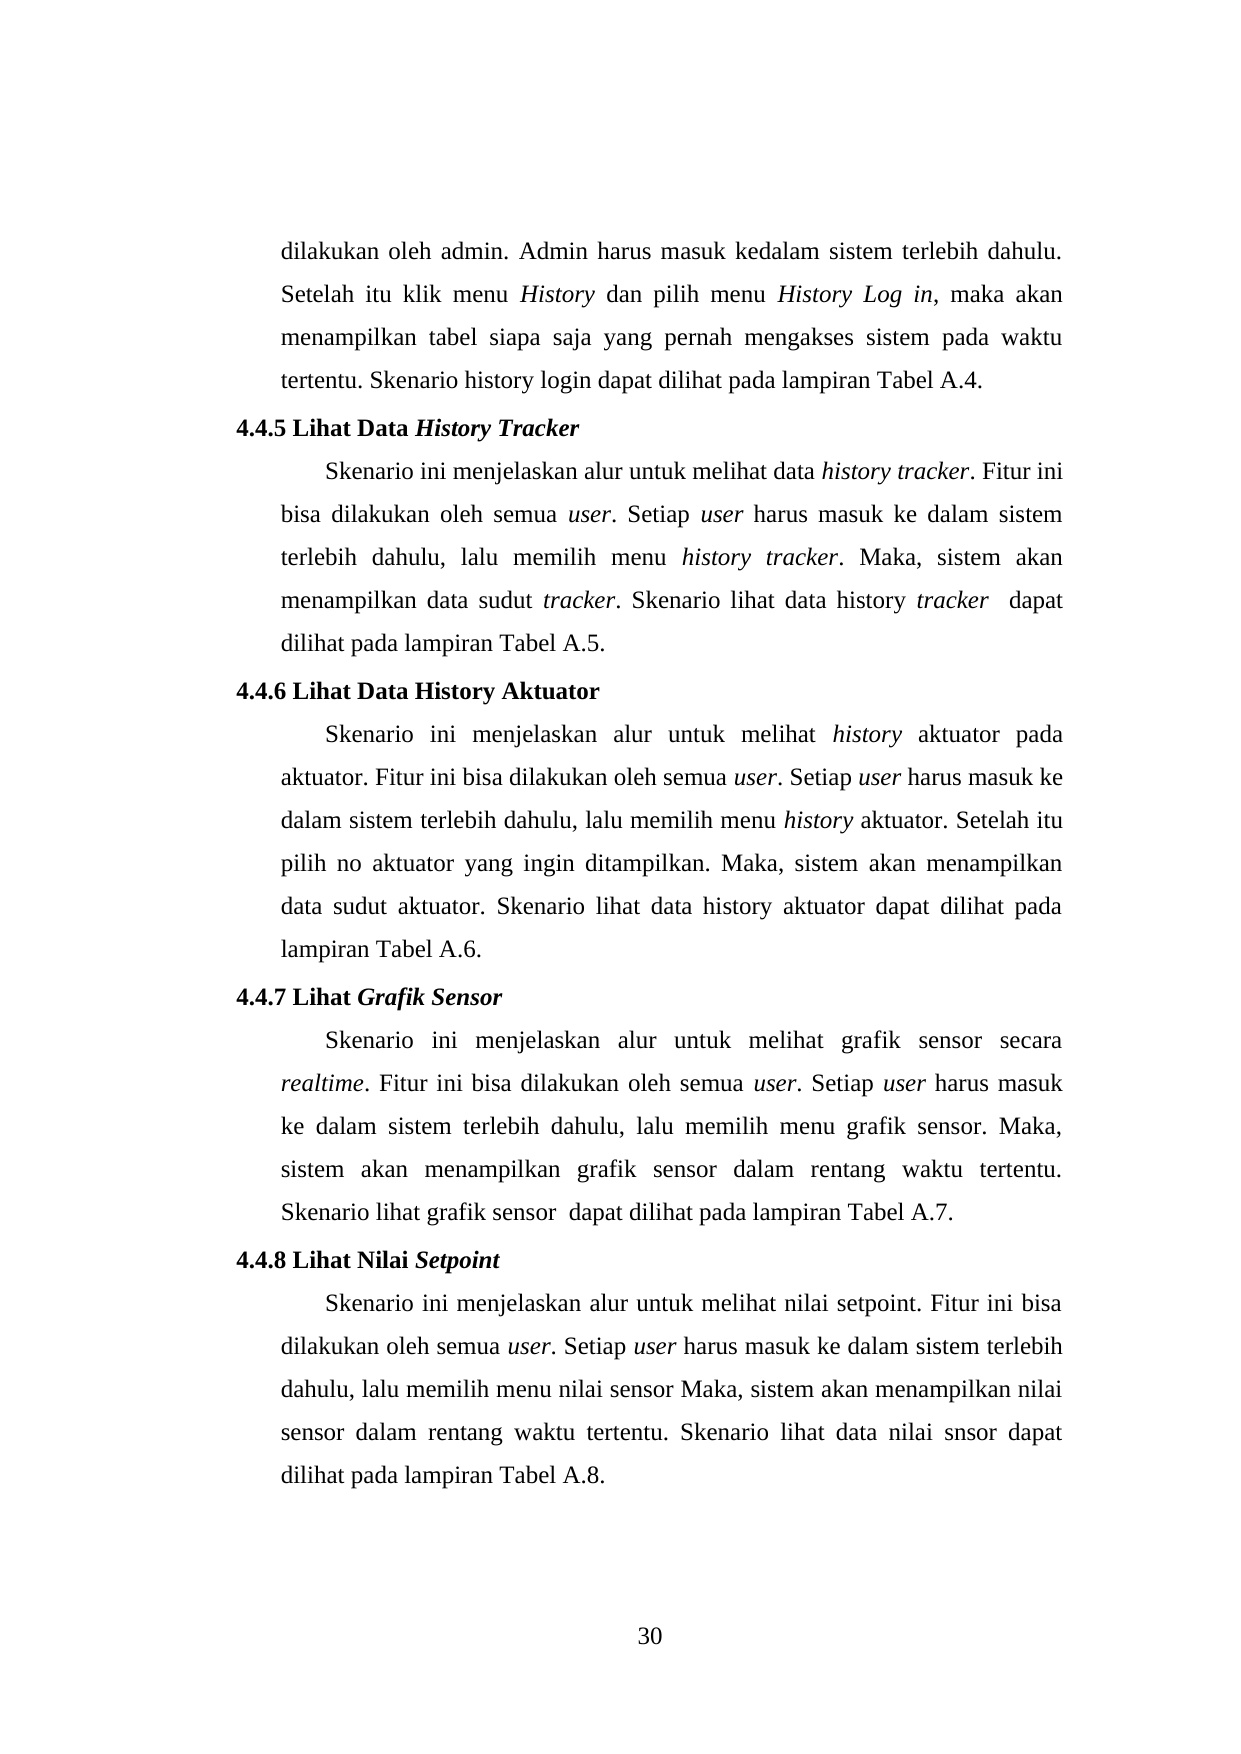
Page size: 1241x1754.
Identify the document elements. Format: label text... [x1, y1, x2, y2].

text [281, 236, 1063, 394]
subtitle Lihat Grafik Sensor [236, 982, 1063, 1011]
text Skenario ini menjelaskan alur untuk melihat data history tracker. Fitur ini bisa dilakukan oleh semua user. Setiap user harus masuk ke dalam sistem terlebih dahulu, lalu memilih menu history tracker. Maka, sistem akan menampilkan data sudut tracker. Skenario lihat data history tracker dapat dilihat pada lampiran Tabel A.5. [281, 456, 1063, 657]
text Skenario ini menjelaskan alur untuk melihat nilai setpoint. Fitur ini bisa dilakukan oleh semua user. Setiap user harus masuk ke dalam sistem terlebih dahulu, lalu memilih menu nilai sensor Maka, sistem akan menampilkan nilai sensor dalam rentang waktu tertentu. Skenario lihat data nilai snsor dapat dilihat pada lampiran Tabel A.8. [281, 1288, 1063, 1489]
subtitle Lihat Data History Tracker [236, 413, 1063, 442]
text Skenario ini menjelaskan alur untuk melihat grafik sensor secara realtime. Fitur ini bisa dilakukan oleh semua user. Setiap user harus masuk ke dalam sistem terlebih dahulu, lalu memilih menu grafik sensor. Maka, sistem akan menampilkan grafik sensor dalam rentang waktu tertentu. Skenario lihat grafik sensor dapat dilihat pada lampiran Tabel A.7. [281, 1025, 1063, 1226]
subtitle Lihat Nilai Setpoint [236, 1245, 1063, 1273]
subtitle Lihat Data History Aktuator [236, 676, 1063, 704]
text Skenario ini menjelaskan alur untuk melihat history aktuator pada aktuator. Fitur ini bisa dilakukan oleh semua user. Setiap user harus masuk ke dalam sistem terlebih dahulu, lalu memilih menu history aktuator. Setelah itu pilih no aktuator yang ingin ditampilkan. Maka, sistem akan menampilkan data sudut aktuator. Skenario lihat data history aktuator dapat dilihat pada lampiran Tabel A.6. [281, 719, 1063, 963]
